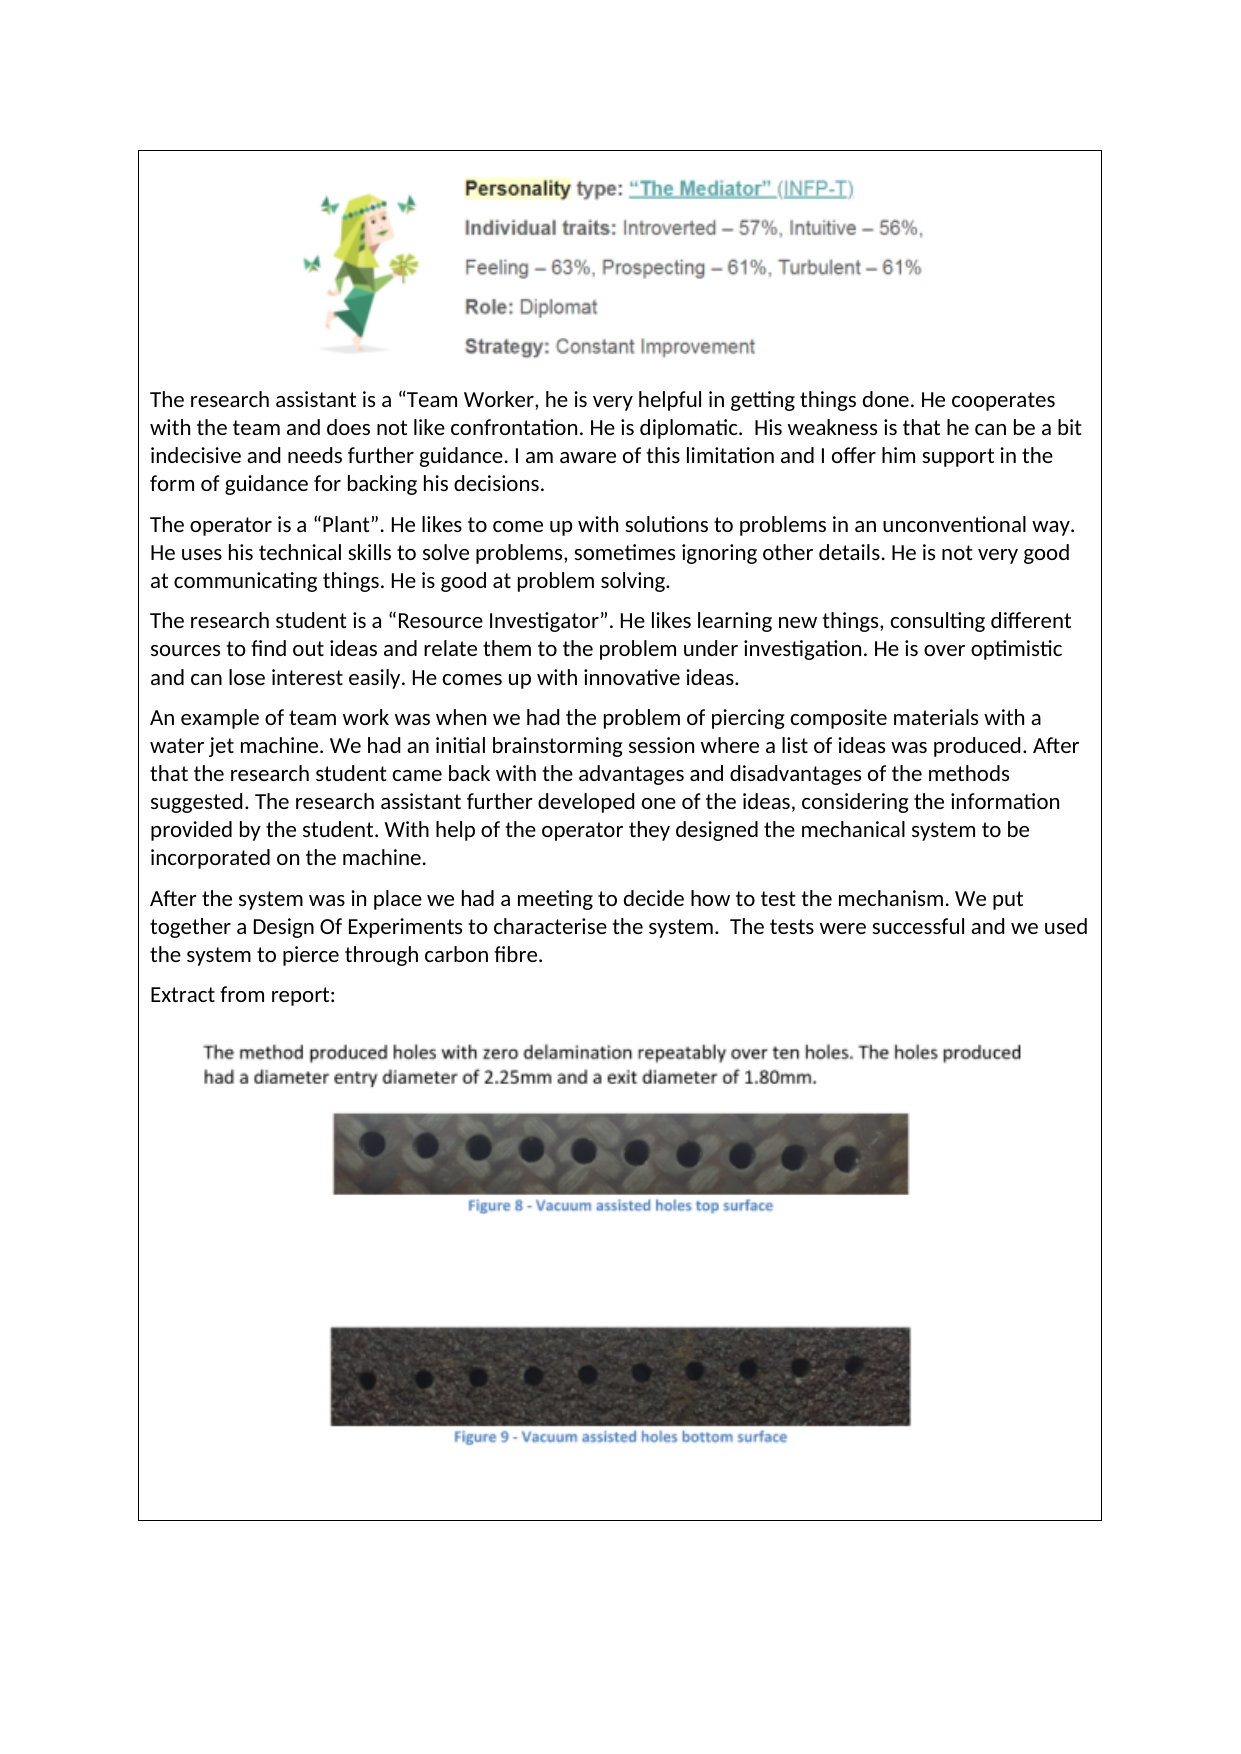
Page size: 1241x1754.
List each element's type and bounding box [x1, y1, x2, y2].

picture [254, 163, 986, 373]
picture [150, 1020, 1090, 1467]
table_cell [139, 151, 1101, 1520]
